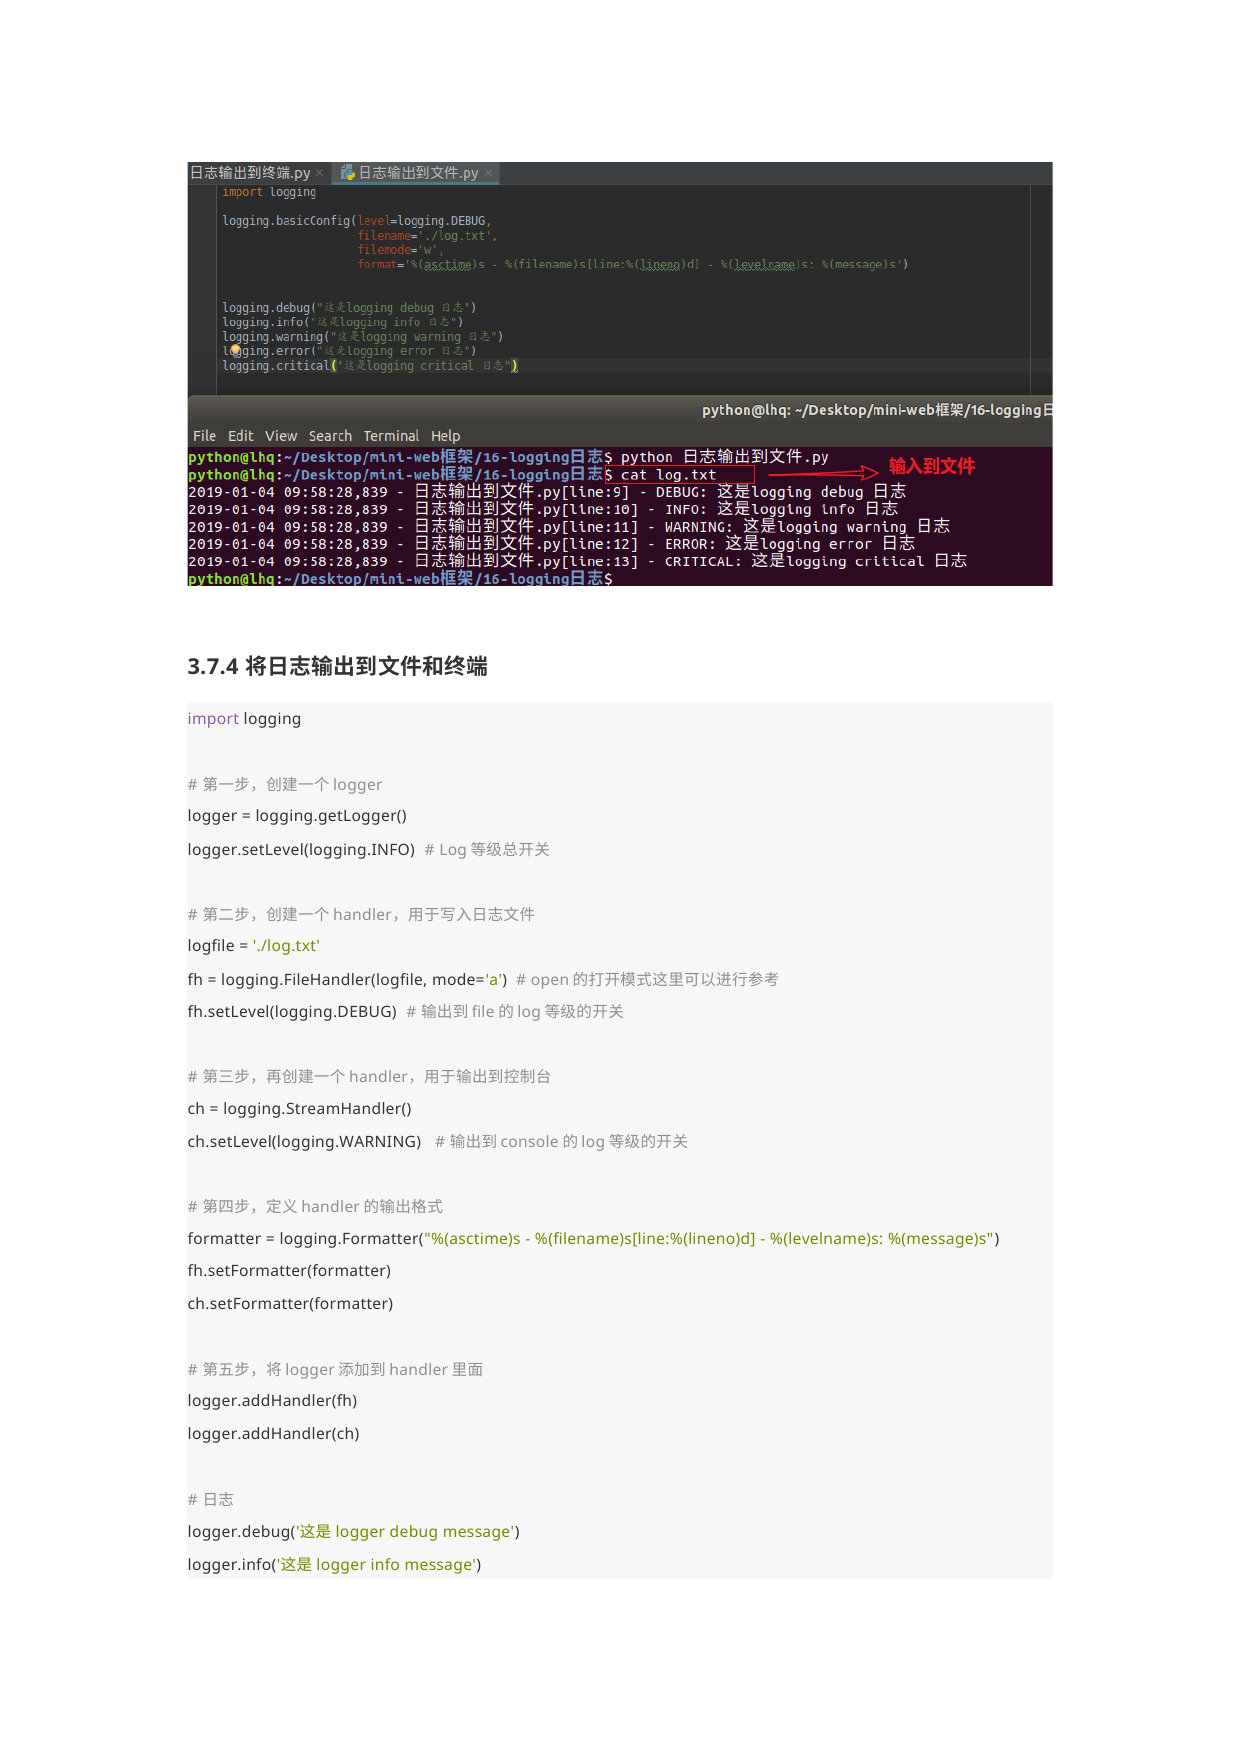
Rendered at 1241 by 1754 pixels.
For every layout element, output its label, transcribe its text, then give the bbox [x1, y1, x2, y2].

text # 第四步，定义handler的输出格式 [187, 1189, 1053, 1222]
text # 第三步，再创建一个handler，用于输出到控制台 [187, 1059, 1053, 1092]
text formatter = logging.Formatter("%(asctime)s - %(filename)s[line:%(lineno)d] - %(levelname)s: %(message)s") [187, 1222, 1053, 1254]
text ch = logging.StreamHandler() [187, 1092, 1053, 1124]
text fh.setFormatter(formatter) [187, 1254, 1053, 1287]
picture [187, 162, 1053, 586]
text logger.setLevel(logging.INFO) # Log等级总开关 [187, 832, 1053, 864]
text # 第一步，创建一个logger [187, 767, 1053, 799]
text logger = logging.getLogger() [187, 799, 1053, 832]
text logger.addHandler(fh) [187, 1384, 1053, 1417]
text # 第五步，将logger添加到handler里面 [187, 1352, 1053, 1384]
text logger.debug('这是 logger debug message') [187, 1514, 1053, 1547]
text ch.setLevel(logging.WARNING) # 输出到console的log等级的开关 [187, 1124, 1053, 1157]
text logger.addHandler(ch) [187, 1417, 1053, 1449]
text fh.setLevel(logging.DEBUG) # 输出到file的log等级的开关 [187, 994, 1053, 1027]
text # 第二步，创建一个handler，用于写入日志文件 [187, 897, 1053, 929]
text # 日志 [187, 1482, 1053, 1514]
text fh = logging.FileHandler(logfile, mode='a') # open的打开模式这里可以进行参考 [187, 962, 1053, 994]
text import logging [187, 702, 1053, 734]
text ch.setFormatter(formatter) [187, 1287, 1053, 1319]
list 3.7.4 将日志输出到文件和终端 [187, 649, 1053, 681]
text logfile = './log.txt' [187, 929, 1053, 962]
text logger.info('这是 logger info message') [187, 1547, 1053, 1579]
